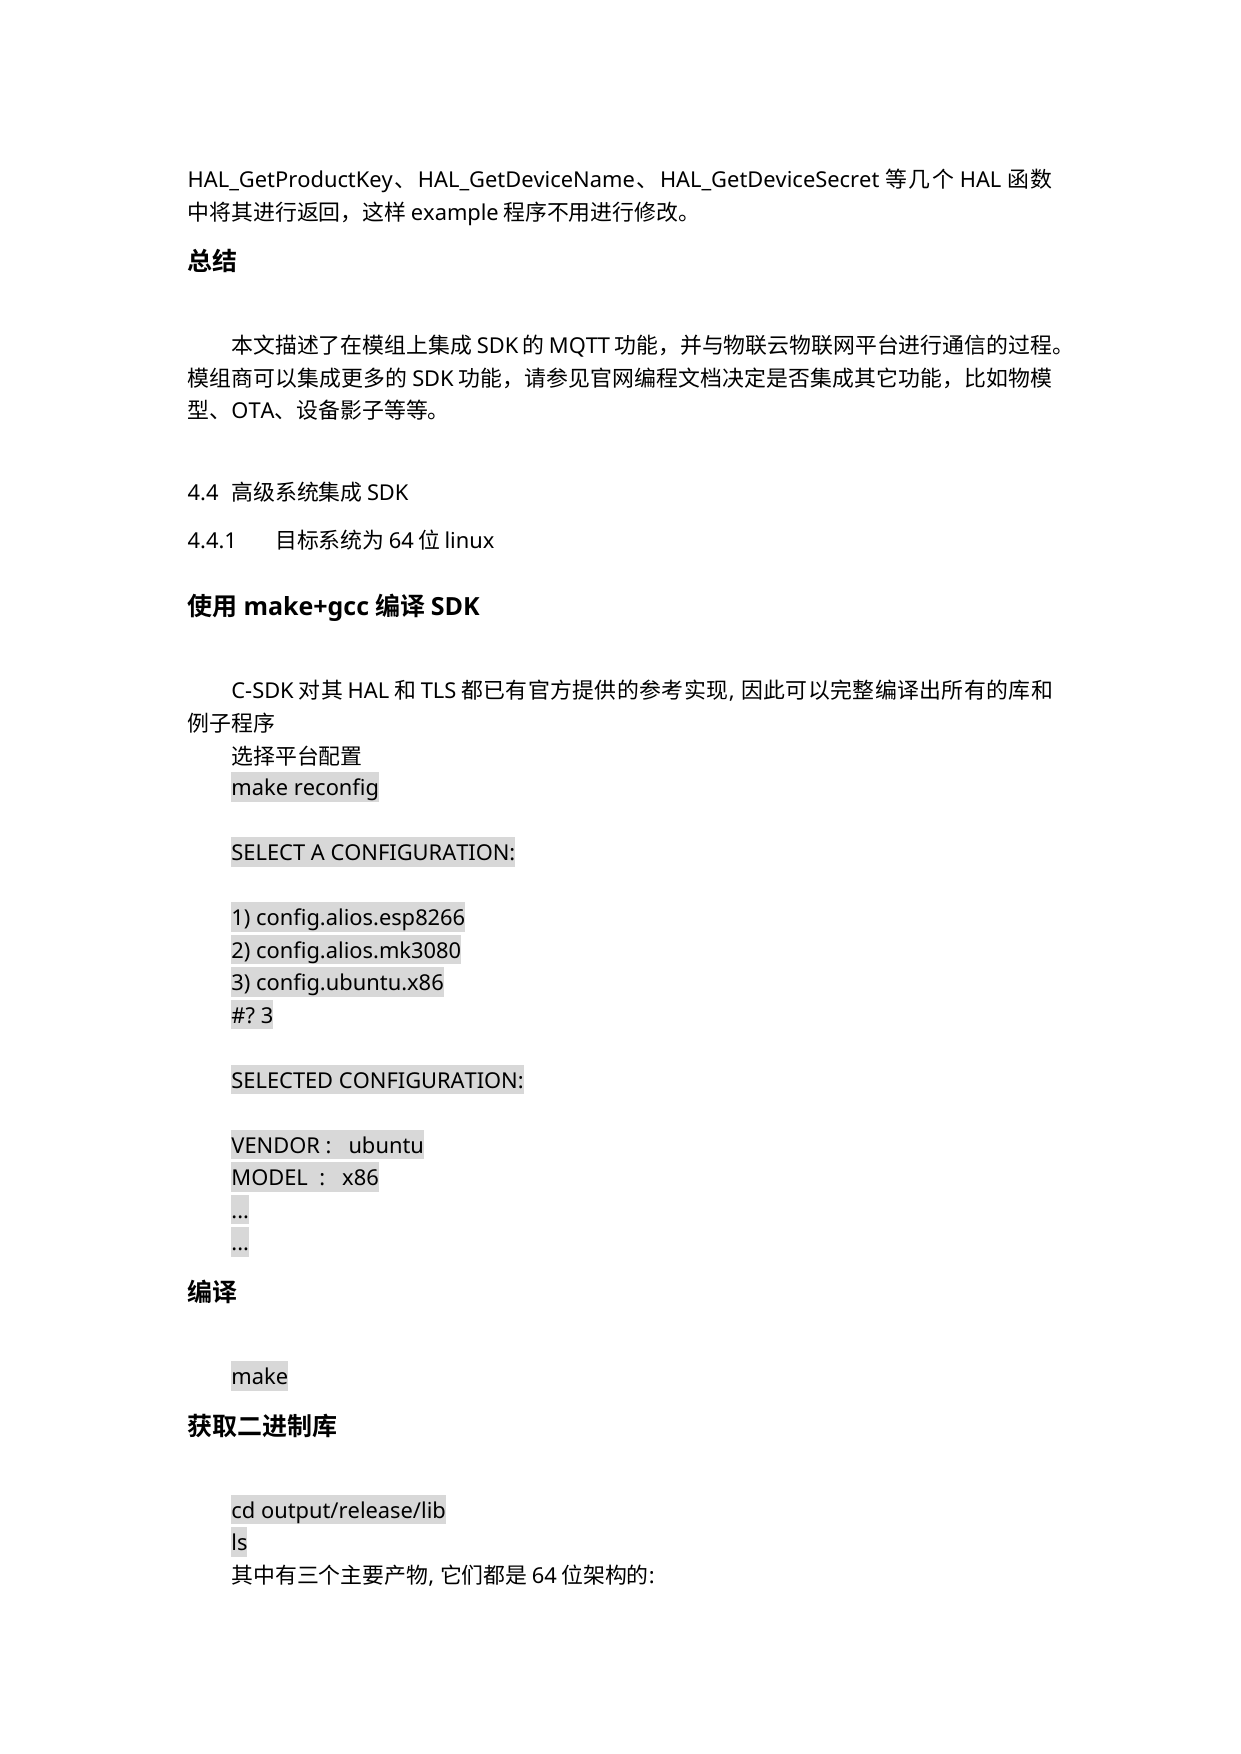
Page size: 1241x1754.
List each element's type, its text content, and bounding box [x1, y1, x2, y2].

text ... [187, 1226, 1053, 1258]
text ls [187, 1526, 1053, 1558]
text 2) config.alios.mk3080 [187, 933, 1053, 966]
text 获取二进制库 [187, 1392, 1053, 1457]
text ... [187, 1193, 1053, 1226]
text SELECTED CONFIGURATION: [187, 1063, 1053, 1096]
text VENDOR : ubuntu [187, 1128, 1053, 1161]
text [187, 162, 1053, 227]
text SELECT A CONFIGURATION: [187, 836, 1053, 868]
text make [187, 1359, 1053, 1392]
text 总结 [187, 227, 1053, 292]
text MODEL : x86 [187, 1161, 1053, 1193]
text 1) config.alios.esp8266 [187, 901, 1053, 933]
text #? 3 [187, 998, 1053, 1031]
text 其中有三个主要产物, 它们都是64位架构的: [187, 1558, 1053, 1591]
text 使用 make+gcc 编译SDK [187, 572, 1053, 637]
list 高级系统集成SDK [187, 474, 1053, 507]
text 编译 [187, 1258, 1053, 1323]
text 本文描述了在模组上集成SDK的MQTT功能，并与物联云物联网平台进行通信的过程。模组商可以集成更多的SDK功能，请参见官网编程文档决定是否集成其它功能，比如物模型、OTA、设备影子等等。 [187, 328, 1053, 426]
text C-SDK对其HAL和TLS都已有官方提供的参考实现, 因此可以完整编译出所有的库和例子程序 [187, 673, 1053, 738]
list 目标系统为64位linux [187, 523, 1053, 556]
text 3) config.ubuntu.x86 [187, 966, 1053, 998]
text 选择平台配置 [187, 738, 1053, 771]
text make reconfig [187, 771, 1053, 803]
text cd output/release/lib [187, 1493, 1053, 1526]
